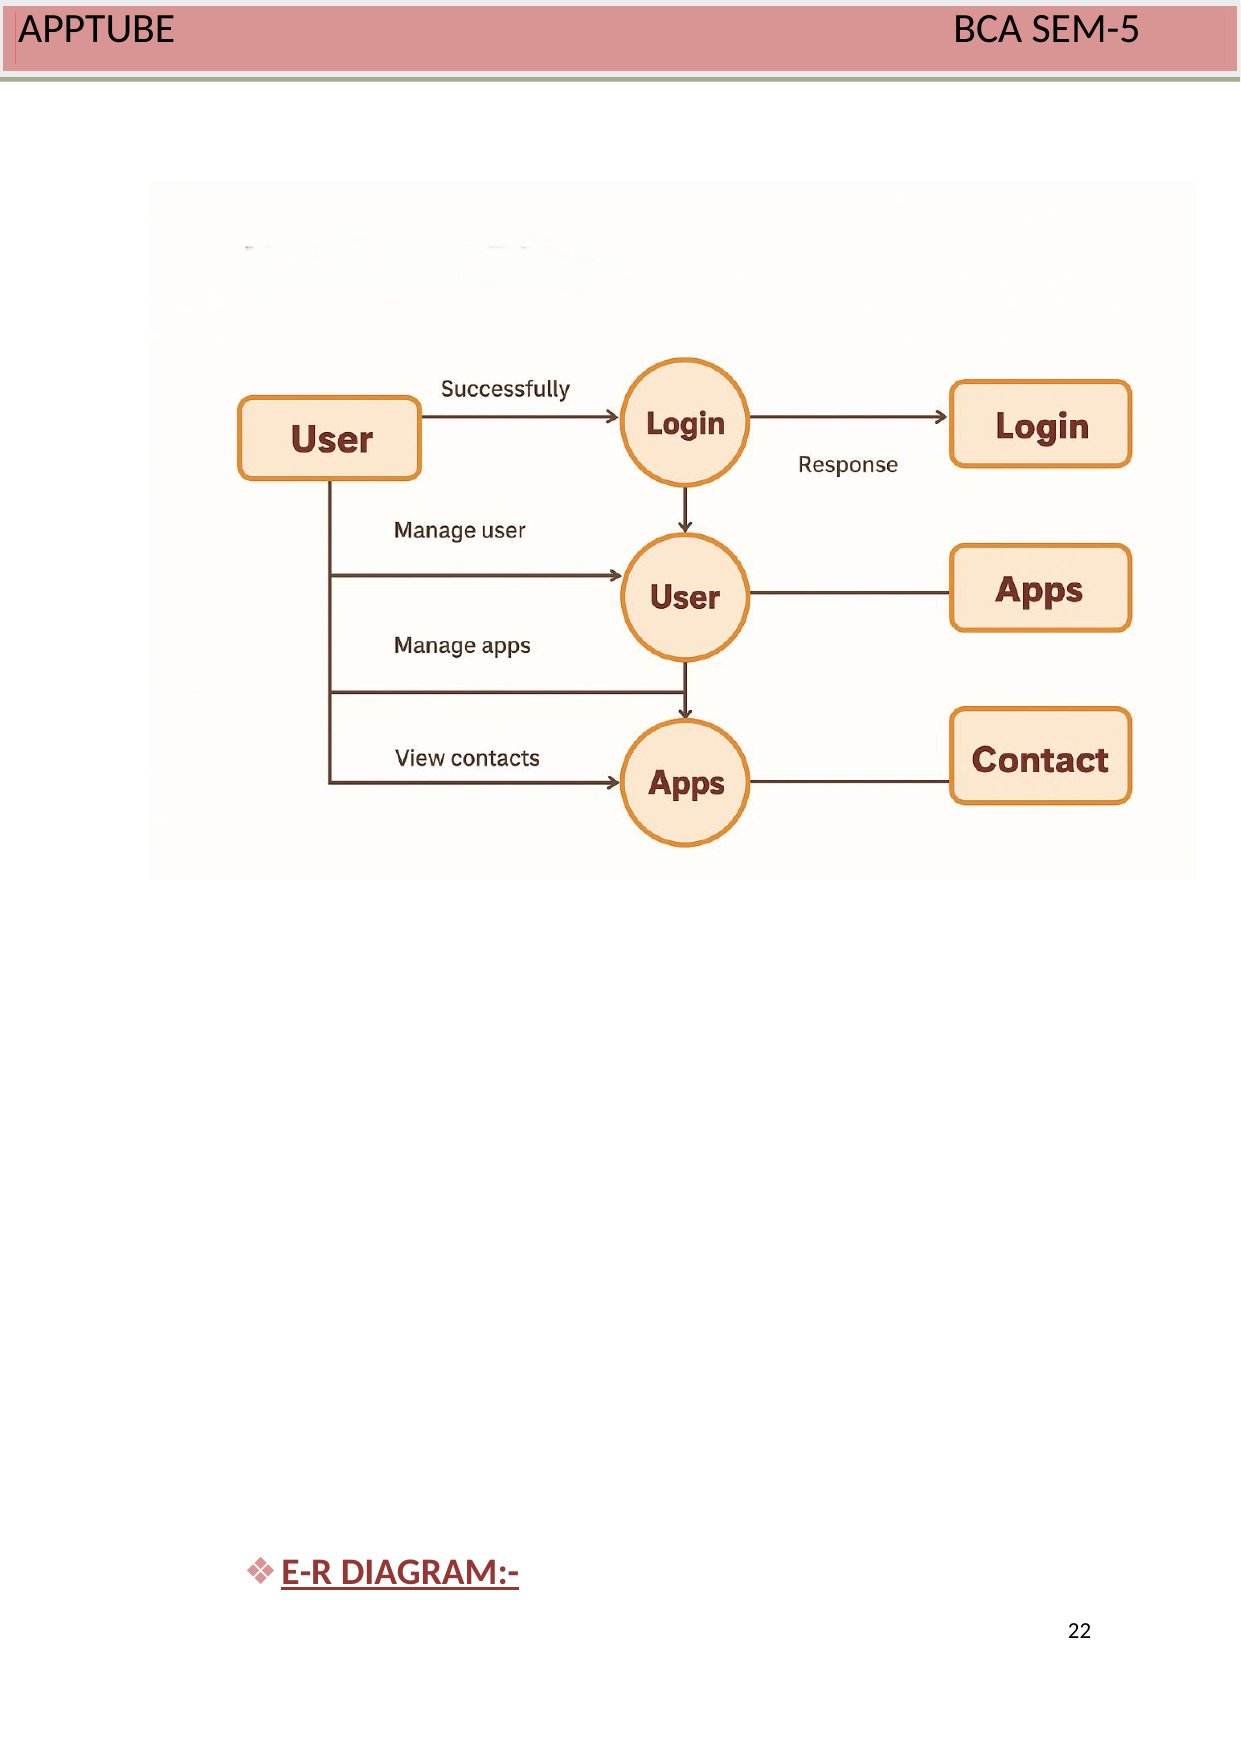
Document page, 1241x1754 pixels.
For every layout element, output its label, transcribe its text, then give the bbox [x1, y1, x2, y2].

picture [150, 182, 1198, 880]
picture [3, 12, 1237, 64]
picture [0, 77, 1241, 82]
list E-R DIAGRAM:- [244, 1529, 1197, 1606]
